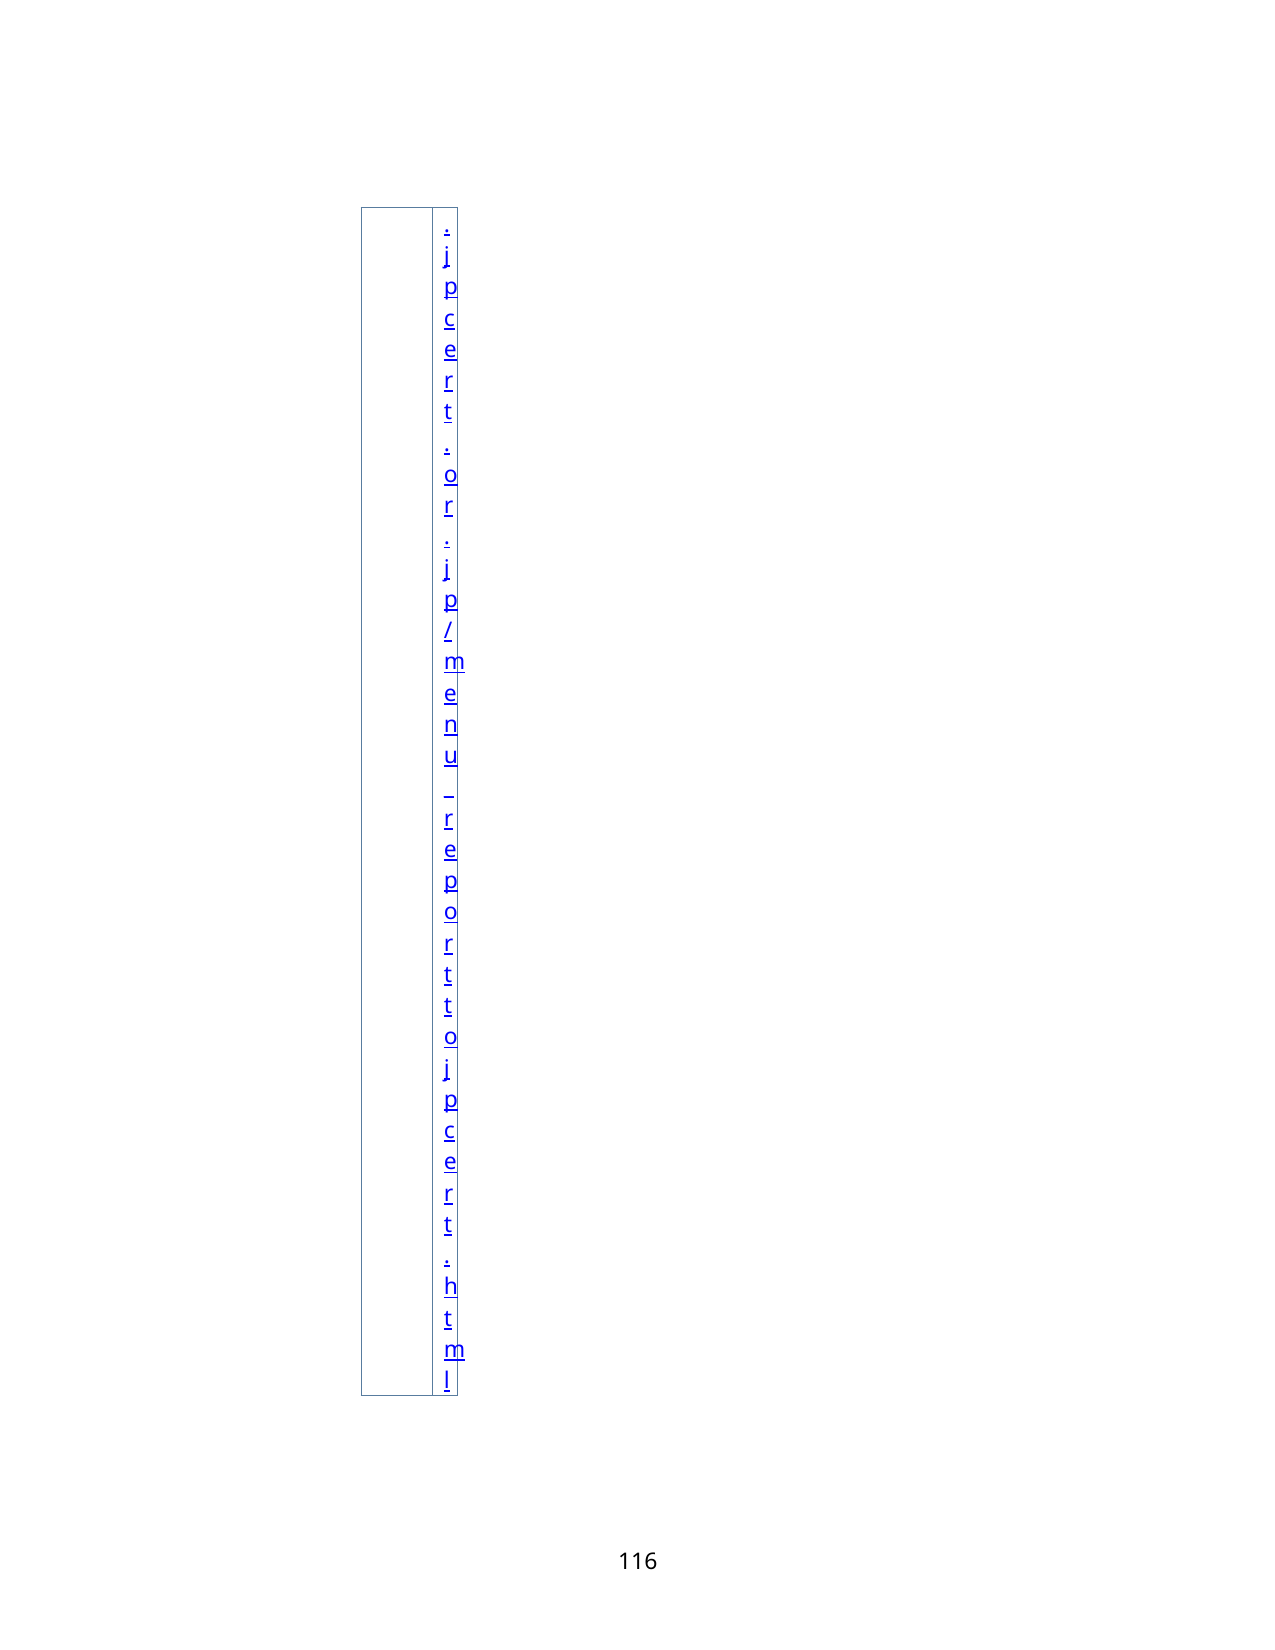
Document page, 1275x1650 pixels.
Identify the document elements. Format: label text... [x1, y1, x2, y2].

table_header 参照 [362, 208, 432, 1395]
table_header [433, 208, 457, 1395]
